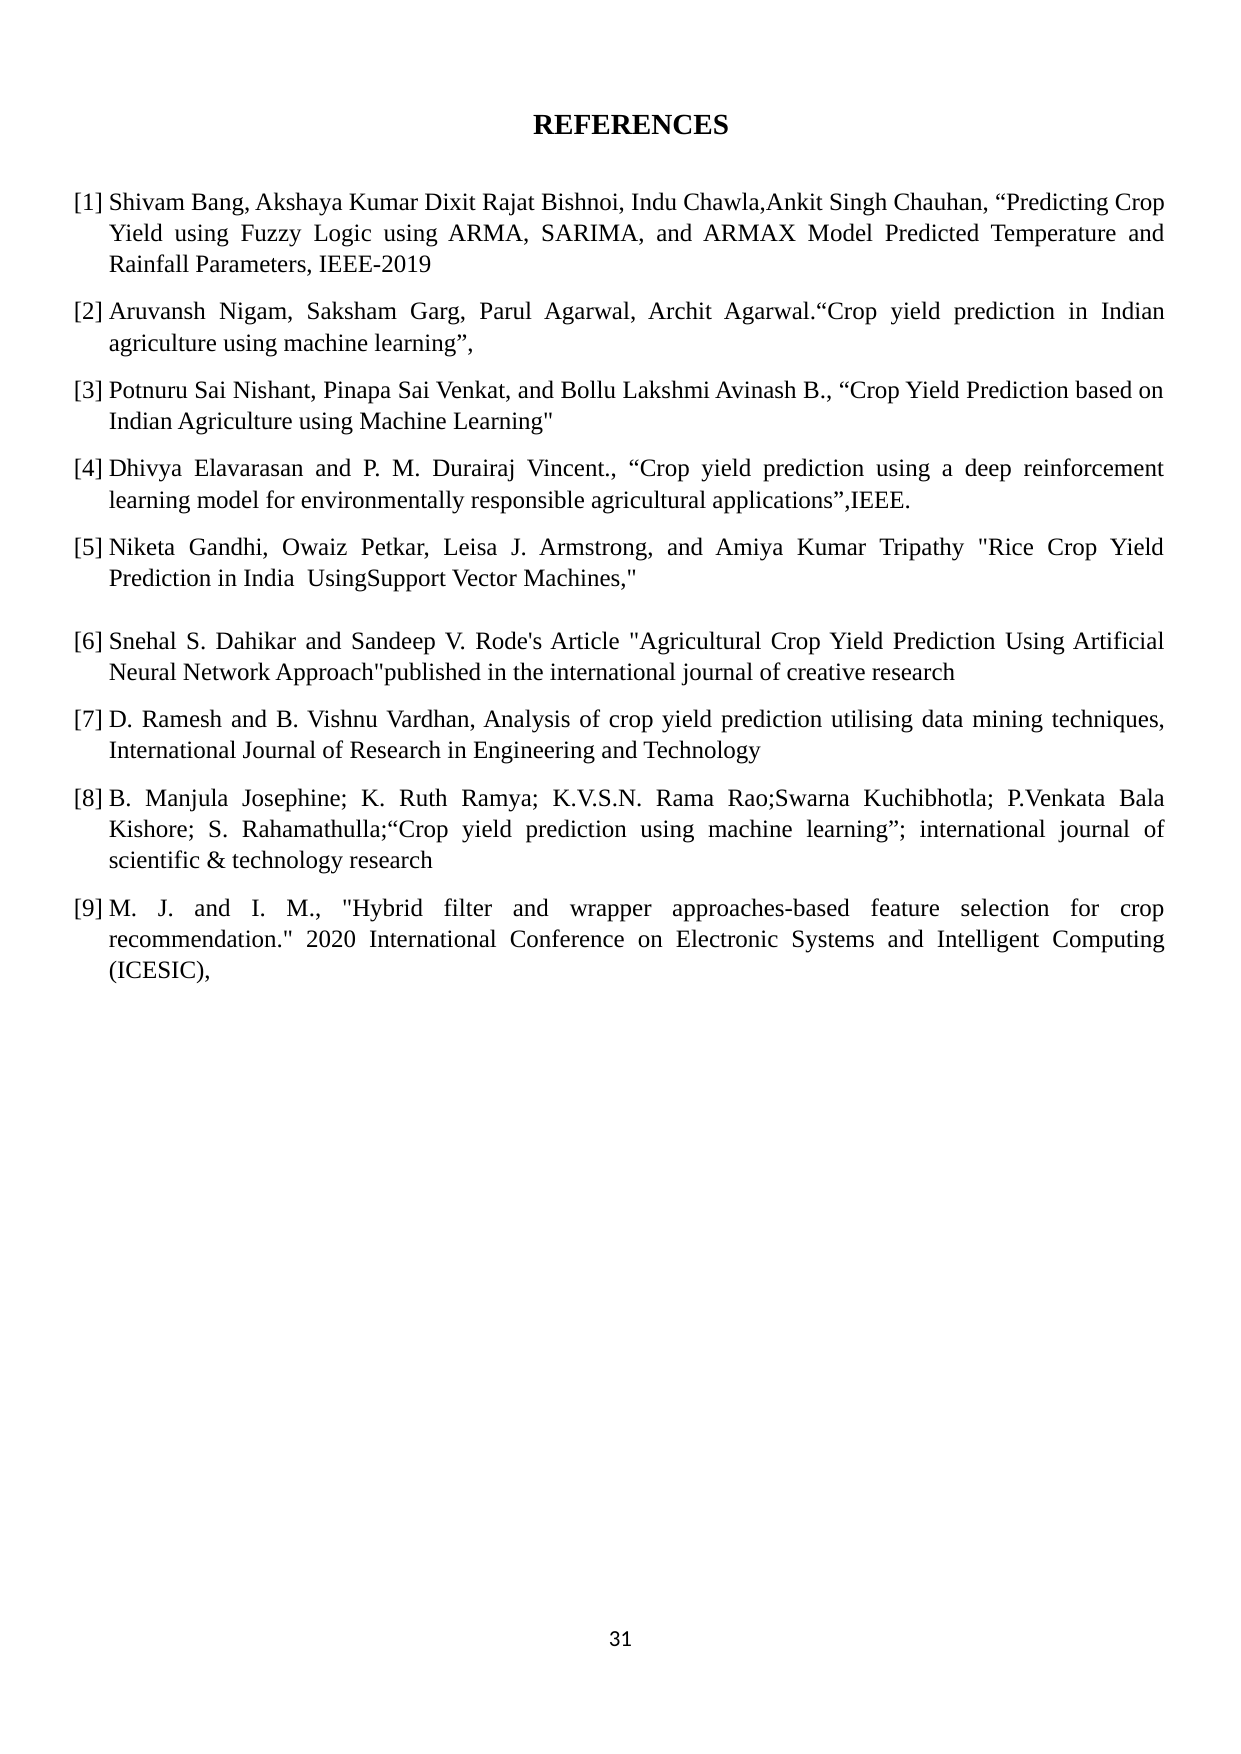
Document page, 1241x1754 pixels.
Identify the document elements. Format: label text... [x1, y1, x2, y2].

text REFERENCES [73, 107, 1166, 140]
list Snehal S. Dahikar and Sandeep V. Rode's Article "Agricultural Crop Yield Prediction Using Artificial Neural Network Approach"published in the international journal of creative research [73, 626, 1166, 686]
list Dhivya Elavarasan and P. M. Durairaj Vincent., “Crop yield prediction using a deep reinforcement learning model for environmentally responsible agricultural applications”,IEEE. [73, 453, 1166, 513]
list Potnuru Sai Nishant, Pinapa Sai Venkat, and Bollu Lakshmi Avinash B., “Crop Yield Prediction based on Indian Agriculture using Machine Learning" [73, 375, 1166, 435]
list Aruvansh Nigam, Saksham Garg, Parul Agarwal, Archit Agarwal.“Crop yield prediction in Indian agriculture using machine learning”, [73, 296, 1166, 356]
list Niketa Gandhi, Owaiz Petkar, Leisa J. Armstrong, and Amiya Kumar Tripathy "Rice Crop Yield Prediction in India UsingSupport Vector Machines," [73, 532, 1166, 592]
list B. Manjula Josephine; K. Ruth Ramya; K.V.S.N. Rama Rao;Swarna Kuchibhotla; P.Venkata Bala Kishore; S. Rahamathulla;“Crop yield prediction using machine learning”; international journal of scientific & technology research [73, 783, 1166, 874]
list Shivam Bang, Akshaya Kumar Dixit Rajat Bishnoi, Indu Chawla,Ankit Singh Chauhan, “Predicting Crop Yield using Fuzzy Logic using ARMA, SARIMA, and ARMAX Model Predicted Temperature and Rainfall Parameters, IEEE-2019 [73, 187, 1166, 278]
list D. Ramesh and B. Vishnu Vardhan, Analysis of crop yield prediction utilising data mining techniques, International Journal of Research in Engineering and Technology [73, 704, 1166, 764]
list M. J. and I. M., "Hybrid filter and wrapper approaches-based feature selection for crop recommendation." 2020 International Conference on Electronic Systems and Intelligent Computing (ICESIC), [73, 893, 1166, 984]
